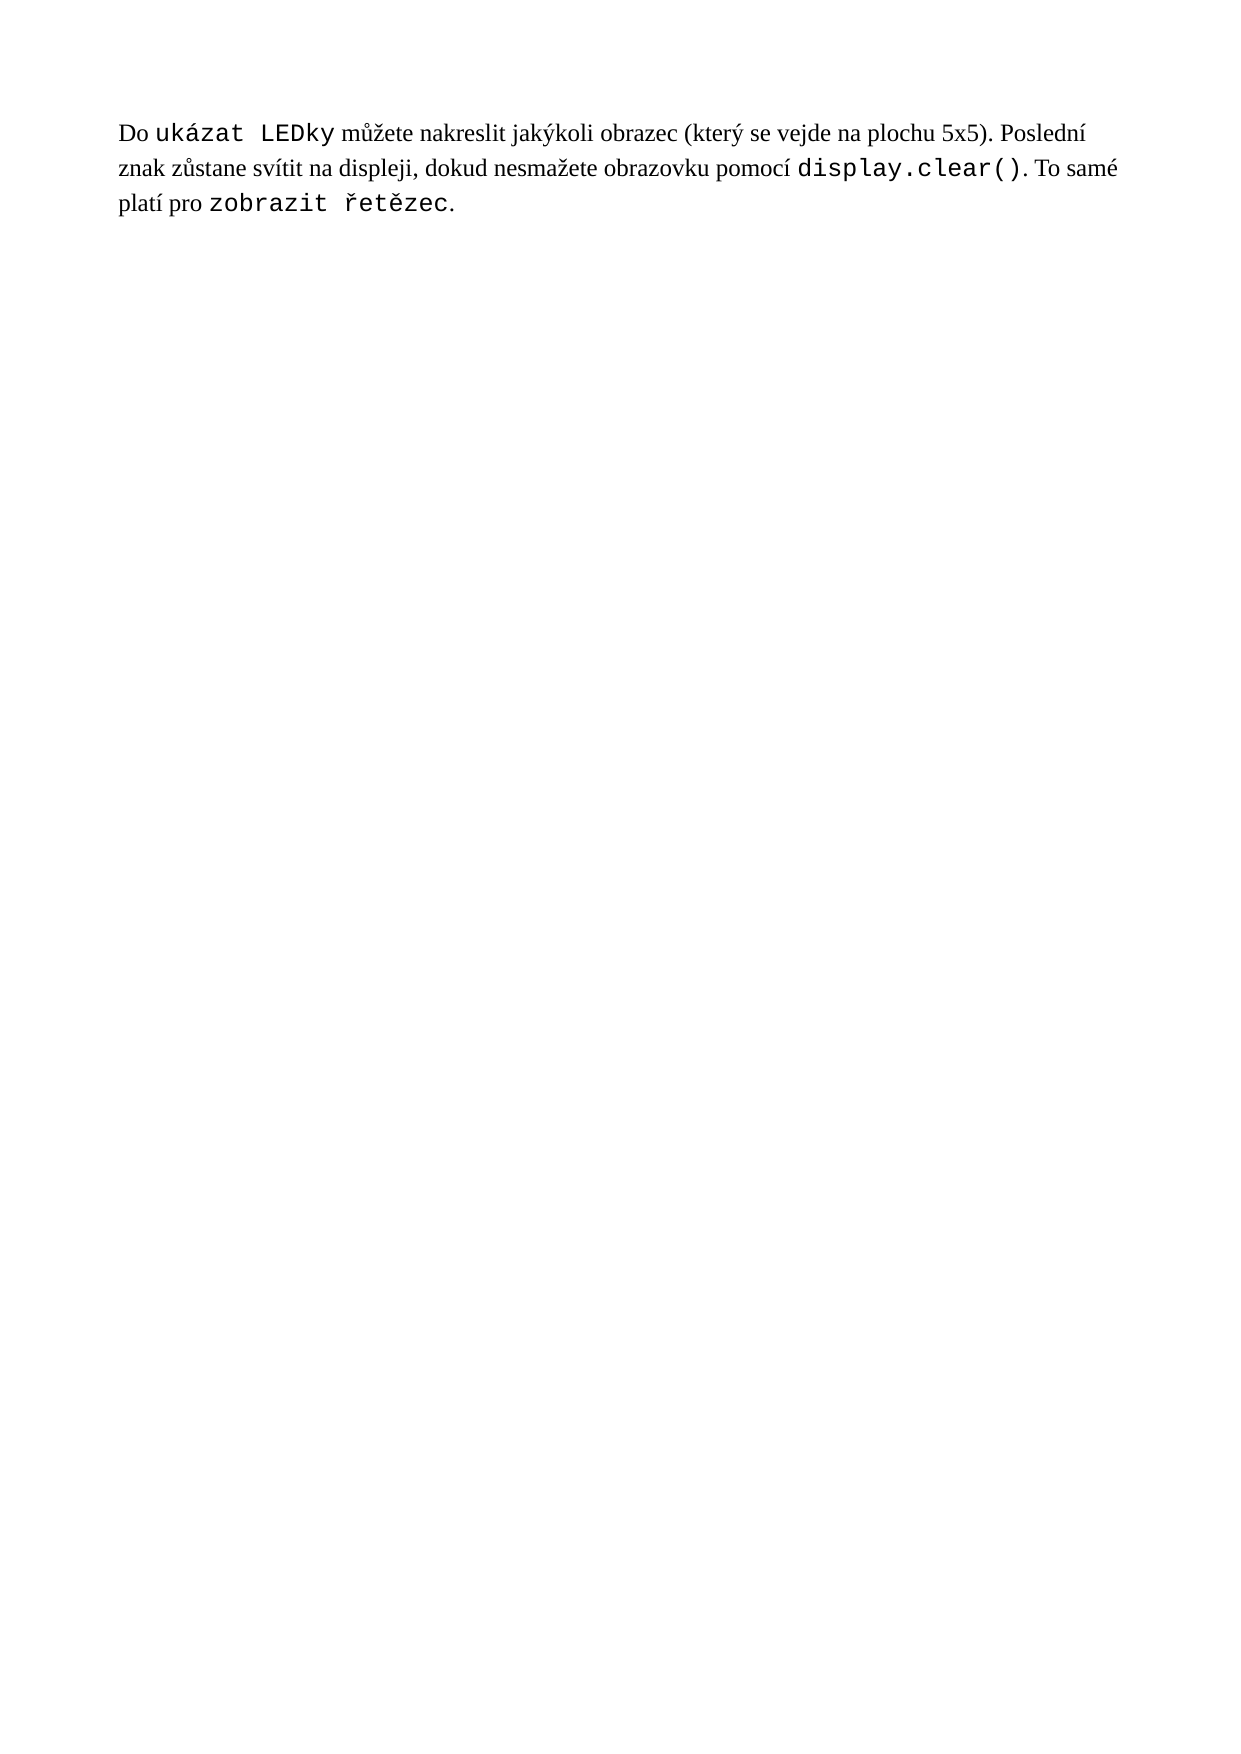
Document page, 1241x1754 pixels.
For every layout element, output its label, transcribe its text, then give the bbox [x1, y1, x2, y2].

text Do ukázat LEDky můžete nakreslit jakýkoli obrazec (který se vejde na plochu 5x5). Poslední znak zůstane svítit na displeji, dokud nesmažete obrazovku pomocí display.clear(). To samé platí pro zobrazit řetězec. [118, 118, 1122, 219]
